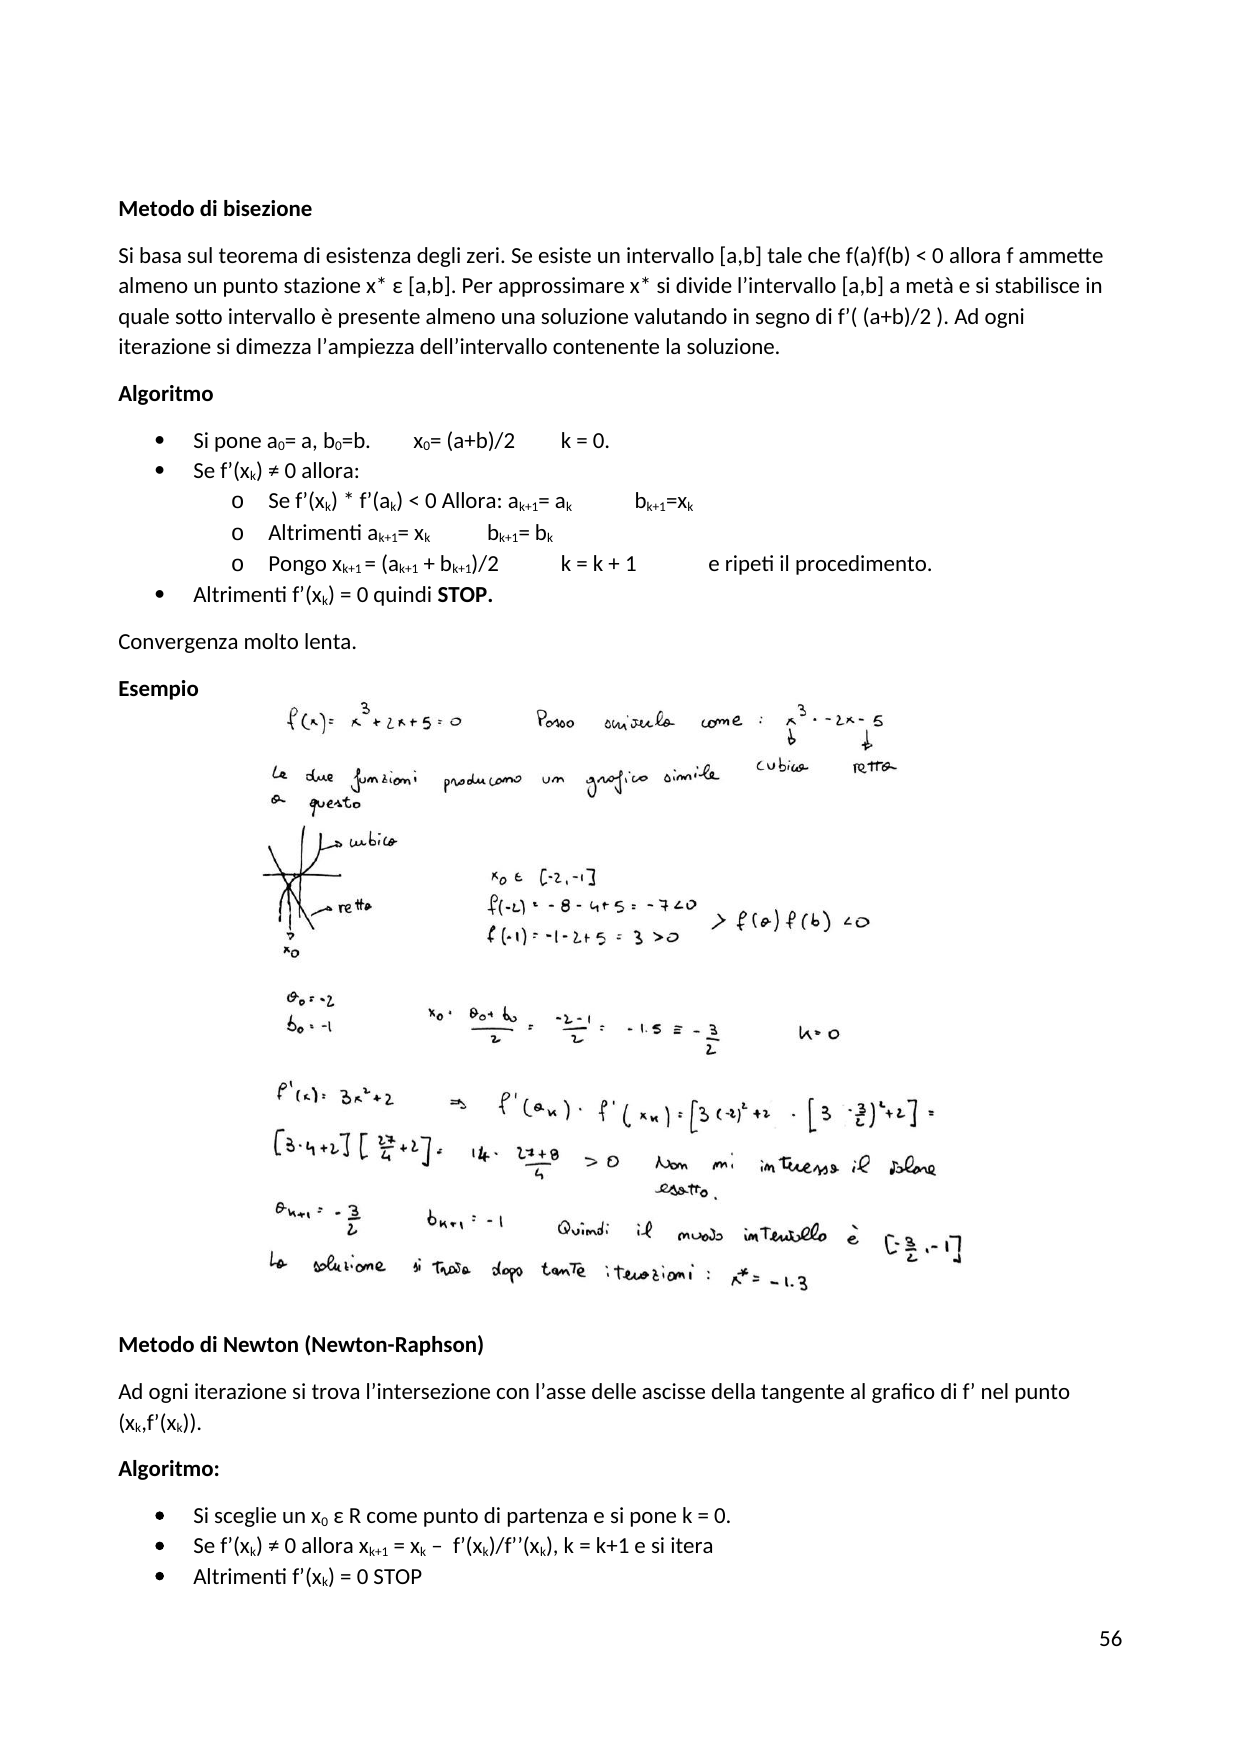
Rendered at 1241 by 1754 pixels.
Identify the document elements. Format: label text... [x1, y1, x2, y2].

text Algoritmo [118, 379, 1122, 407]
list Se f’(xk) ≠ 0 allora xk+1 = xk – f’(xk)/f’’(xk), k = k+1 e si itera [156, 1532, 1122, 1559]
list Se f’(xk) ≠ 0 allora: [156, 456, 1122, 484]
text Esempio [118, 674, 1122, 702]
text Convergenza molto lenta. [118, 627, 1122, 655]
text Metodo di bisezione [118, 194, 1122, 222]
text Algoritmo: [118, 1454, 1122, 1482]
picture [261, 702, 979, 1302]
text Metodo di Newton (Newton-Raphson) [118, 1331, 1122, 1358]
list Altrimenti f’(xk) = 0 STOP [156, 1562, 1122, 1590]
list Altrimenti f’(xk) = 0 quindi STOP. [156, 581, 1122, 608]
list Altrimenti ak+1= xk bk+1= bk [231, 518, 1122, 547]
list Si sceglie un x0 ε R come punto di partenza e si pone k = 0. [156, 1501, 1122, 1529]
list Se f’(xk) * f’(ak) < 0 Allora: ak+1= ak bk+1=xk [231, 486, 1122, 515]
list Pongo xk+1 = (ak+1 + bk+1)/2 k = k + 1 e ripeti il procedimento. [231, 549, 1122, 578]
list Si pone a0= a, b0=b. x0= (a+b)/2 k = 0. [156, 426, 1122, 454]
text Si basa sul teorema di esistenza degli zeri. Se esiste un intervallo [a,b] tale che f(a)f(b) < 0 allora f ammette almeno un punto stazione x* ε [a,b]. Per approssimare x* si divide l’intervallo [a,b] a metà e si stabilisce in quale sotto intervallo è presente almeno una soluzione valutando in segno di f’( (a+b)/2 ). Ad ogni iterazione si dimezza l’ampiezza dell’intervallo contenente la soluzione. [118, 241, 1122, 360]
text Ad ogni iterazione si trova l’intersezione con l’asse delle ascisse della tangente al grafico di f’ nel punto (xk,f’(xk)). [118, 1377, 1122, 1436]
